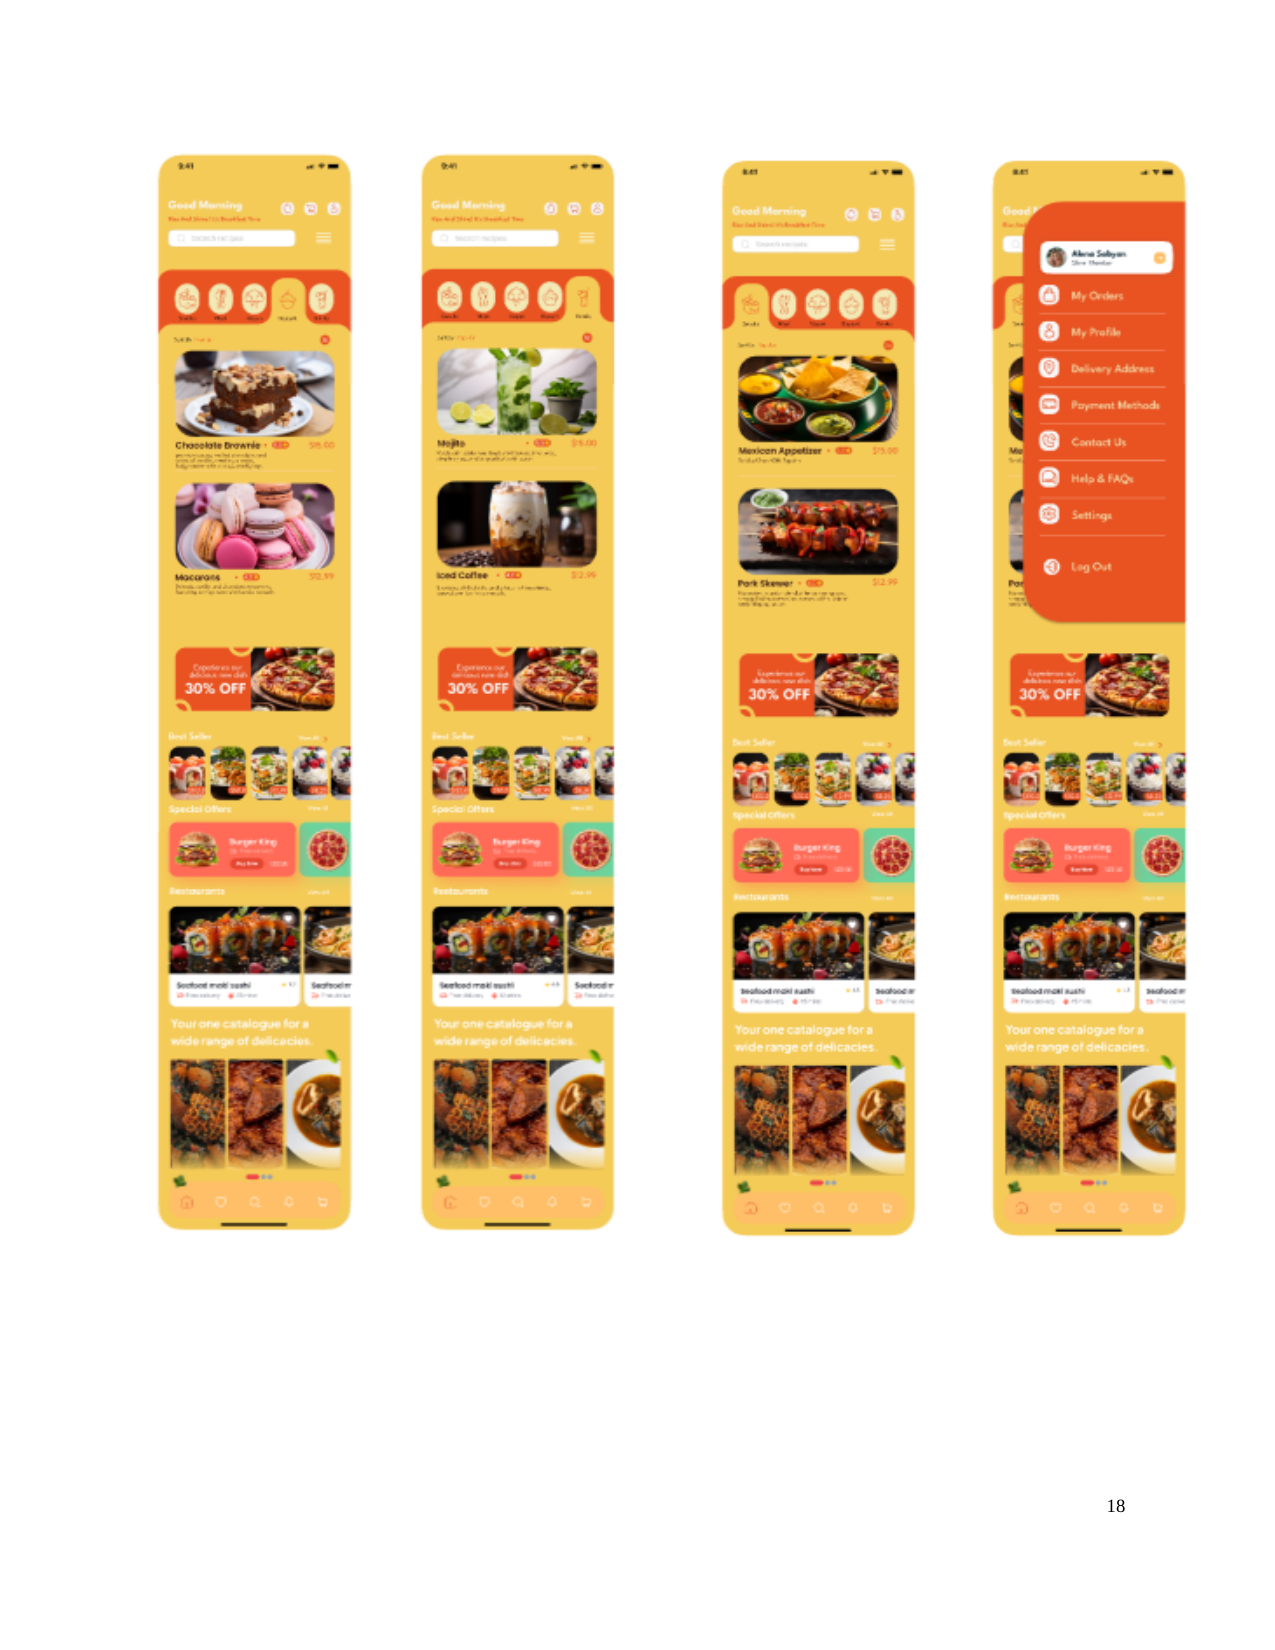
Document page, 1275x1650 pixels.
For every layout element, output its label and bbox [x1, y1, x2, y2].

picture [150, 150, 1196, 1239]
